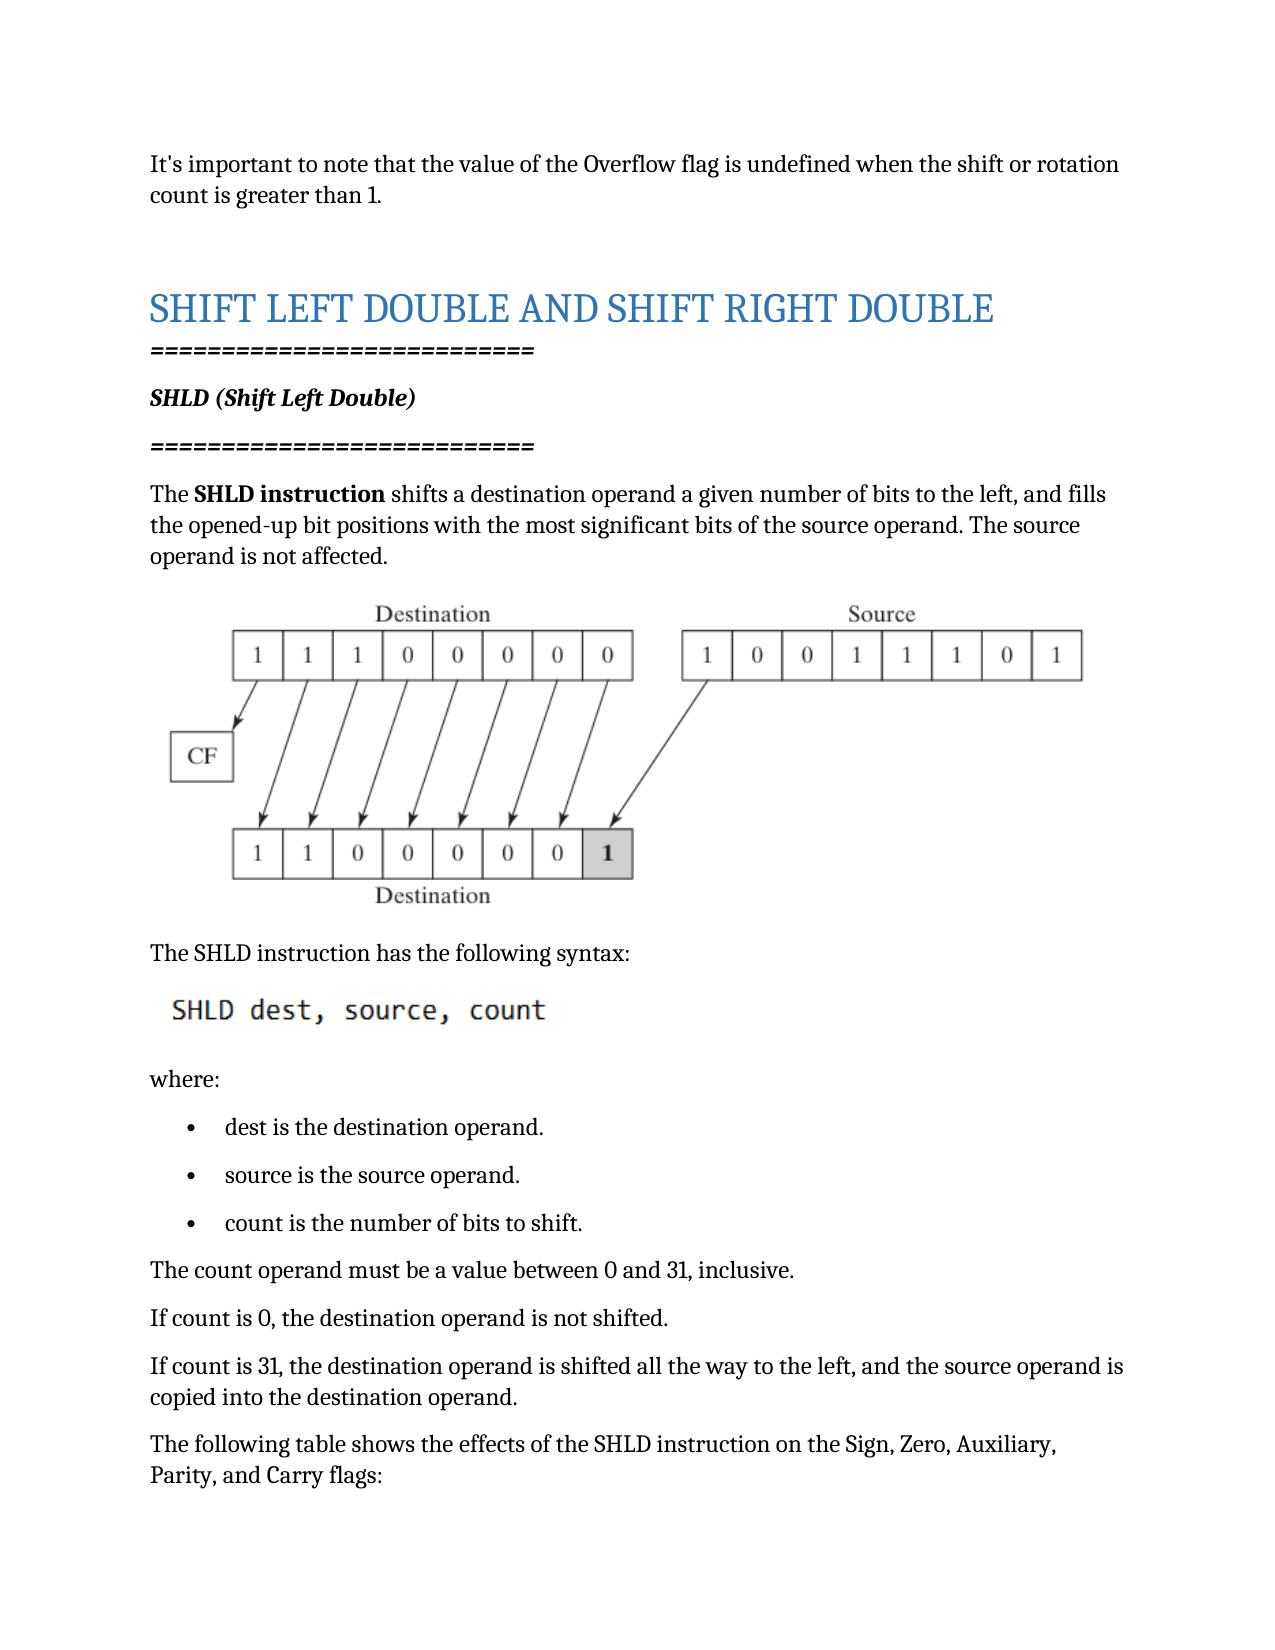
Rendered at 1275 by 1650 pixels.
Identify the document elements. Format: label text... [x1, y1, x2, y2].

list count is the number of bits to shift. [187, 1208, 1125, 1237]
text If count is 31, the destination operand is shifted all the way to the left, and the source operand is copied into the destination operand. [150, 1352, 1125, 1411]
text If count is 0, the destination operand is not shifted. [150, 1304, 1125, 1333]
list dest is the destination operand. [187, 1113, 1125, 1142]
text SHLD (Shift Left Double) [150, 384, 1125, 413]
picture [150, 987, 602, 1047]
text The SHLD instruction has the following syntax: [150, 939, 1125, 968]
list source is the source operand. [187, 1161, 1125, 1189]
text =========================== [150, 336, 1125, 365]
text where: [150, 1065, 1125, 1094]
text =========================== [150, 432, 1125, 461]
text The following table shows the effects of the SHLD instruction on the Sign, Zero, Auxiliary, Parity, and Carry flags: [150, 1430, 1125, 1490]
text It's important to note that the value of the Overflow flag is undefined when the shift or rotation count is greater than 1. [150, 150, 1125, 210]
picture [150, 589, 1125, 921]
text SHIFT LEFT DOUBLE AND SHIFT RIGHT DOUBLE [150, 285, 1125, 333]
text The SHLD instruction shifts a destination operand a given number of bits to the left, and fills the opened-up bit positions with the most significant bits of the source operand. The source operand is not affected. [150, 479, 1125, 570]
text The count operand must be a value between 0 and 31, inclusive. [150, 1256, 1125, 1285]
